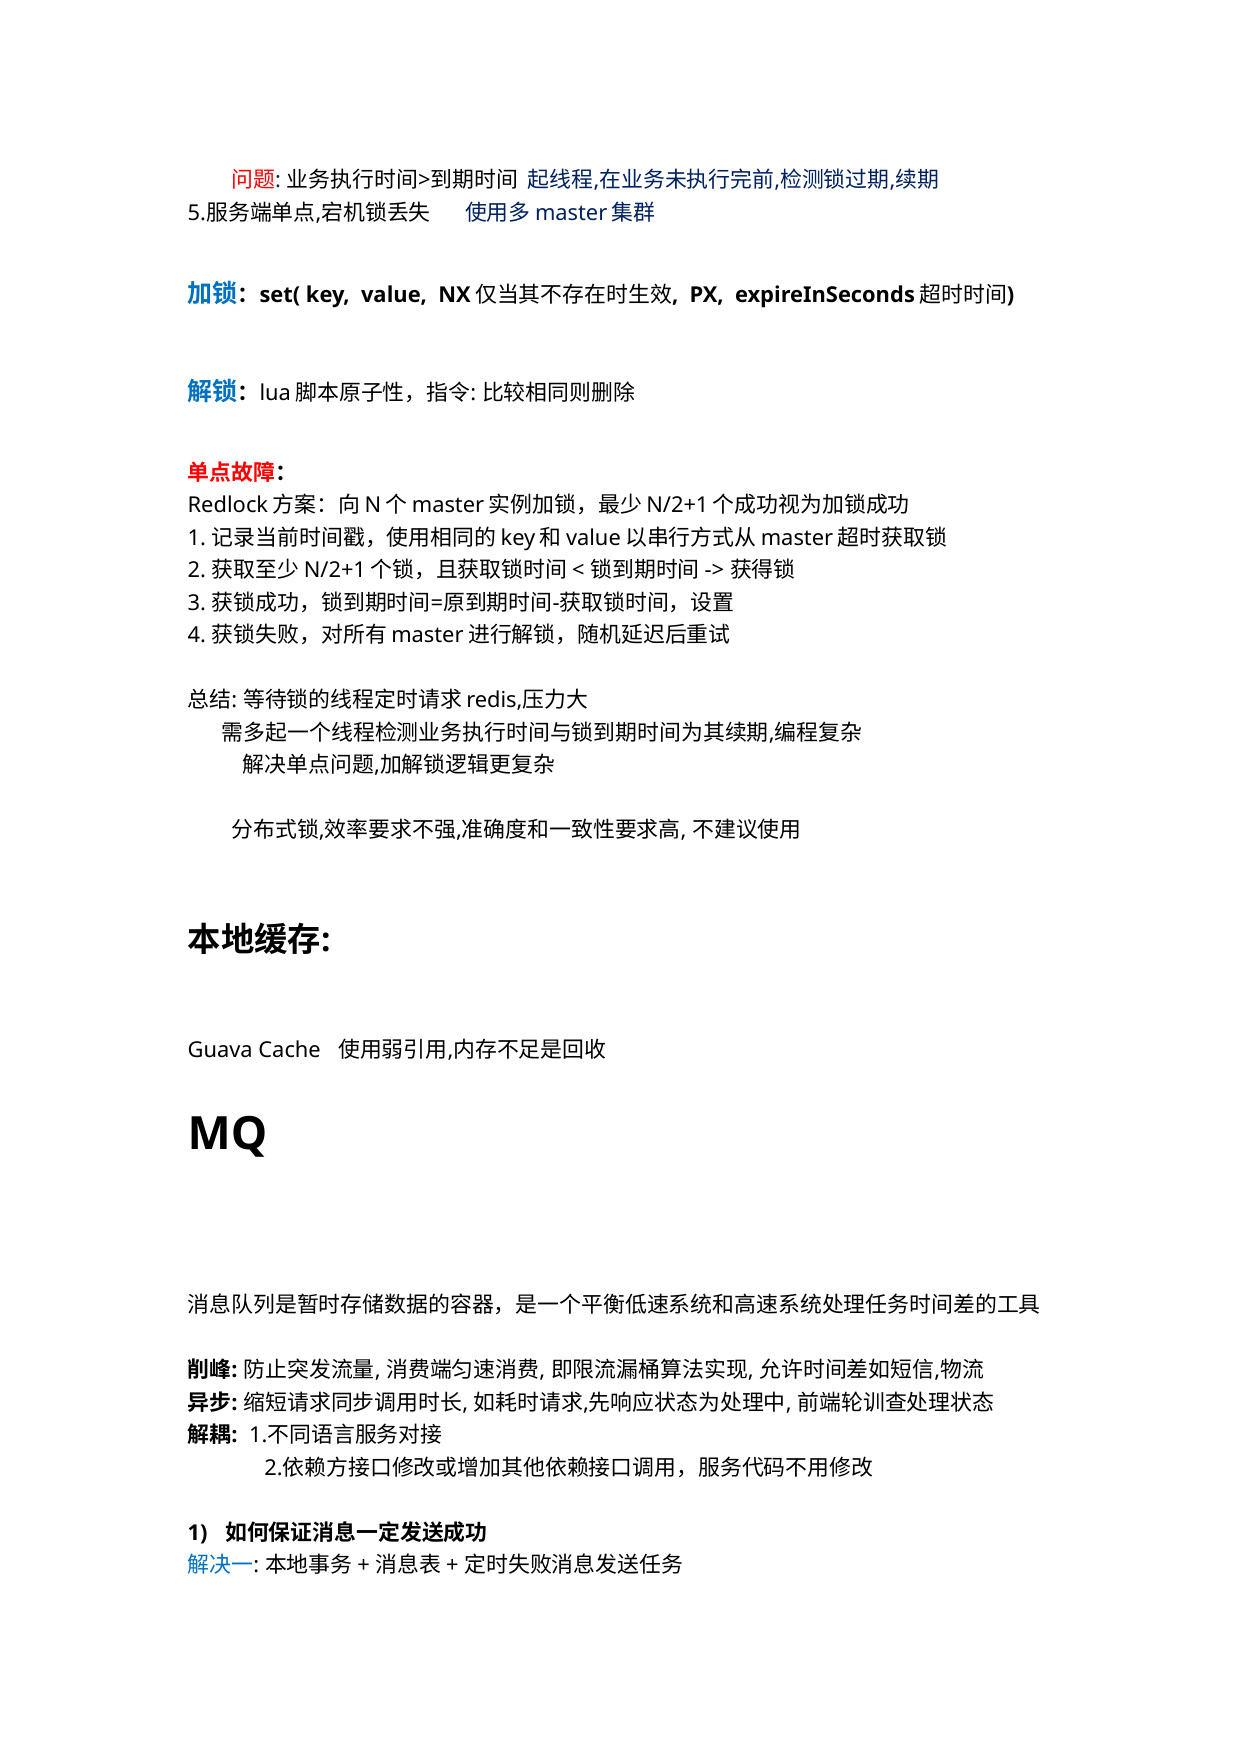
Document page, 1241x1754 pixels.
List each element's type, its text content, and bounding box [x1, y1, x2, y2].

text 2.依赖方接口修改或增加其他依赖接口调用，服务代码不用修改 [187, 1449, 1053, 1482]
text 3. 获锁成功，锁到期时间=原到期时间-获取锁时间，设置 [187, 584, 1053, 617]
text 总结: 等待锁的线程定时请求redis,压力大 [187, 682, 1053, 714]
text Redlock方案：向N个master实例加锁，最少N/2+1个成功视为加锁成功 [187, 487, 1053, 519]
text 加锁：set( key, value, NX仅当其不存在时生效, PX, expireInSeconds超时时间) [187, 259, 1053, 324]
list 如何保证消息一定发送成功 [187, 1514, 1053, 1547]
text Guava Cache 使用弱引用,内存不足是回收 [187, 1031, 1053, 1064]
text 解耦: 1.不同语言服务对接 [187, 1417, 1053, 1449]
text 解决单点问题,加解锁逻辑更复杂 [187, 747, 1053, 779]
text 2. 获取至少N/2+1个锁，且获取锁时间 < 锁到期时间 -> 获得锁 [187, 552, 1053, 584]
subtitle 本地缓存: [187, 904, 1053, 969]
text 解决一: 本地事务 + 消息表 + 定时失败消息发送任务 [187, 1547, 1053, 1579]
text 异步: 缩短请求同步调用时长, 如耗时请求,先响应状态为处理中, 前端轮训查处理状态 [187, 1384, 1053, 1417]
text 单点故障： [187, 454, 1053, 487]
text 分布式锁,效率要求不强,准确度和一致性要求高, 不建议使用 [187, 812, 1053, 844]
text 问题: 业务执行时间>到期时间 起线程,在业务未执行完前,检测锁过期,续期 [187, 162, 1053, 194]
text 消息队列是暂时存储数据的容器，是一个平衡低速系统和高速系统处理任务时间差的工具 [187, 1287, 1053, 1319]
text 5.服务端单点,宕机锁丢失 使用多master集群 [187, 194, 1053, 227]
text 需多起一个线程检测业务执行时间与锁到期时间为其续期,编程复杂 [187, 714, 1053, 747]
text 削峰: 防止突发流量, 消费端匀速消费, 即限流漏桶算法实现, 允许时间差如短信,物流 [187, 1352, 1053, 1384]
text 4. 获锁失败，对所有master进行解锁，随机延迟后重试 [187, 617, 1053, 649]
subtitle MQ [187, 1099, 1053, 1164]
text 1. 记录当前时间戳，使用相同的key和value以串行方式从master超时获取锁 [187, 519, 1053, 552]
text 解锁：lua脚本原子性，指令: 比较相同则删除 [187, 357, 1053, 422]
